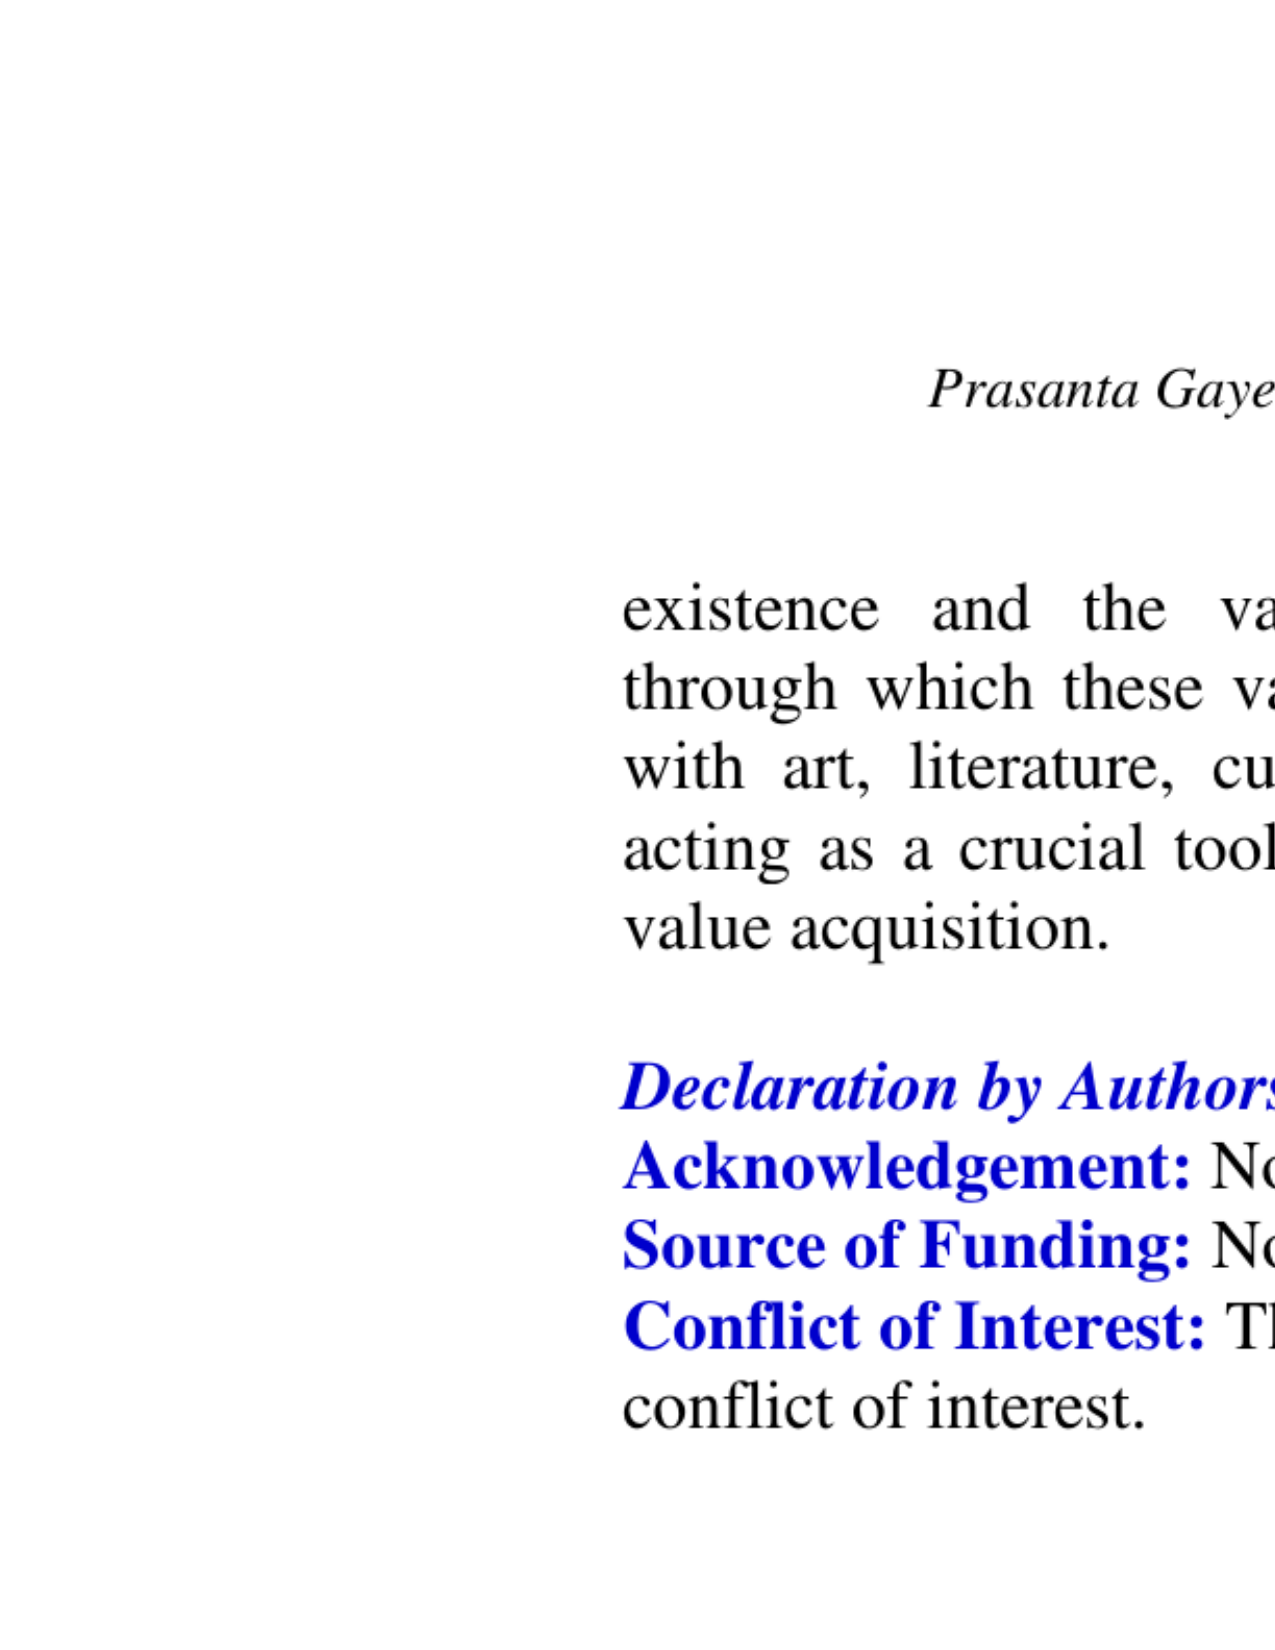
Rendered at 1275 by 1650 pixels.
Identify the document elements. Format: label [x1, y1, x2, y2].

picture [206, 150, 1275, 1501]
